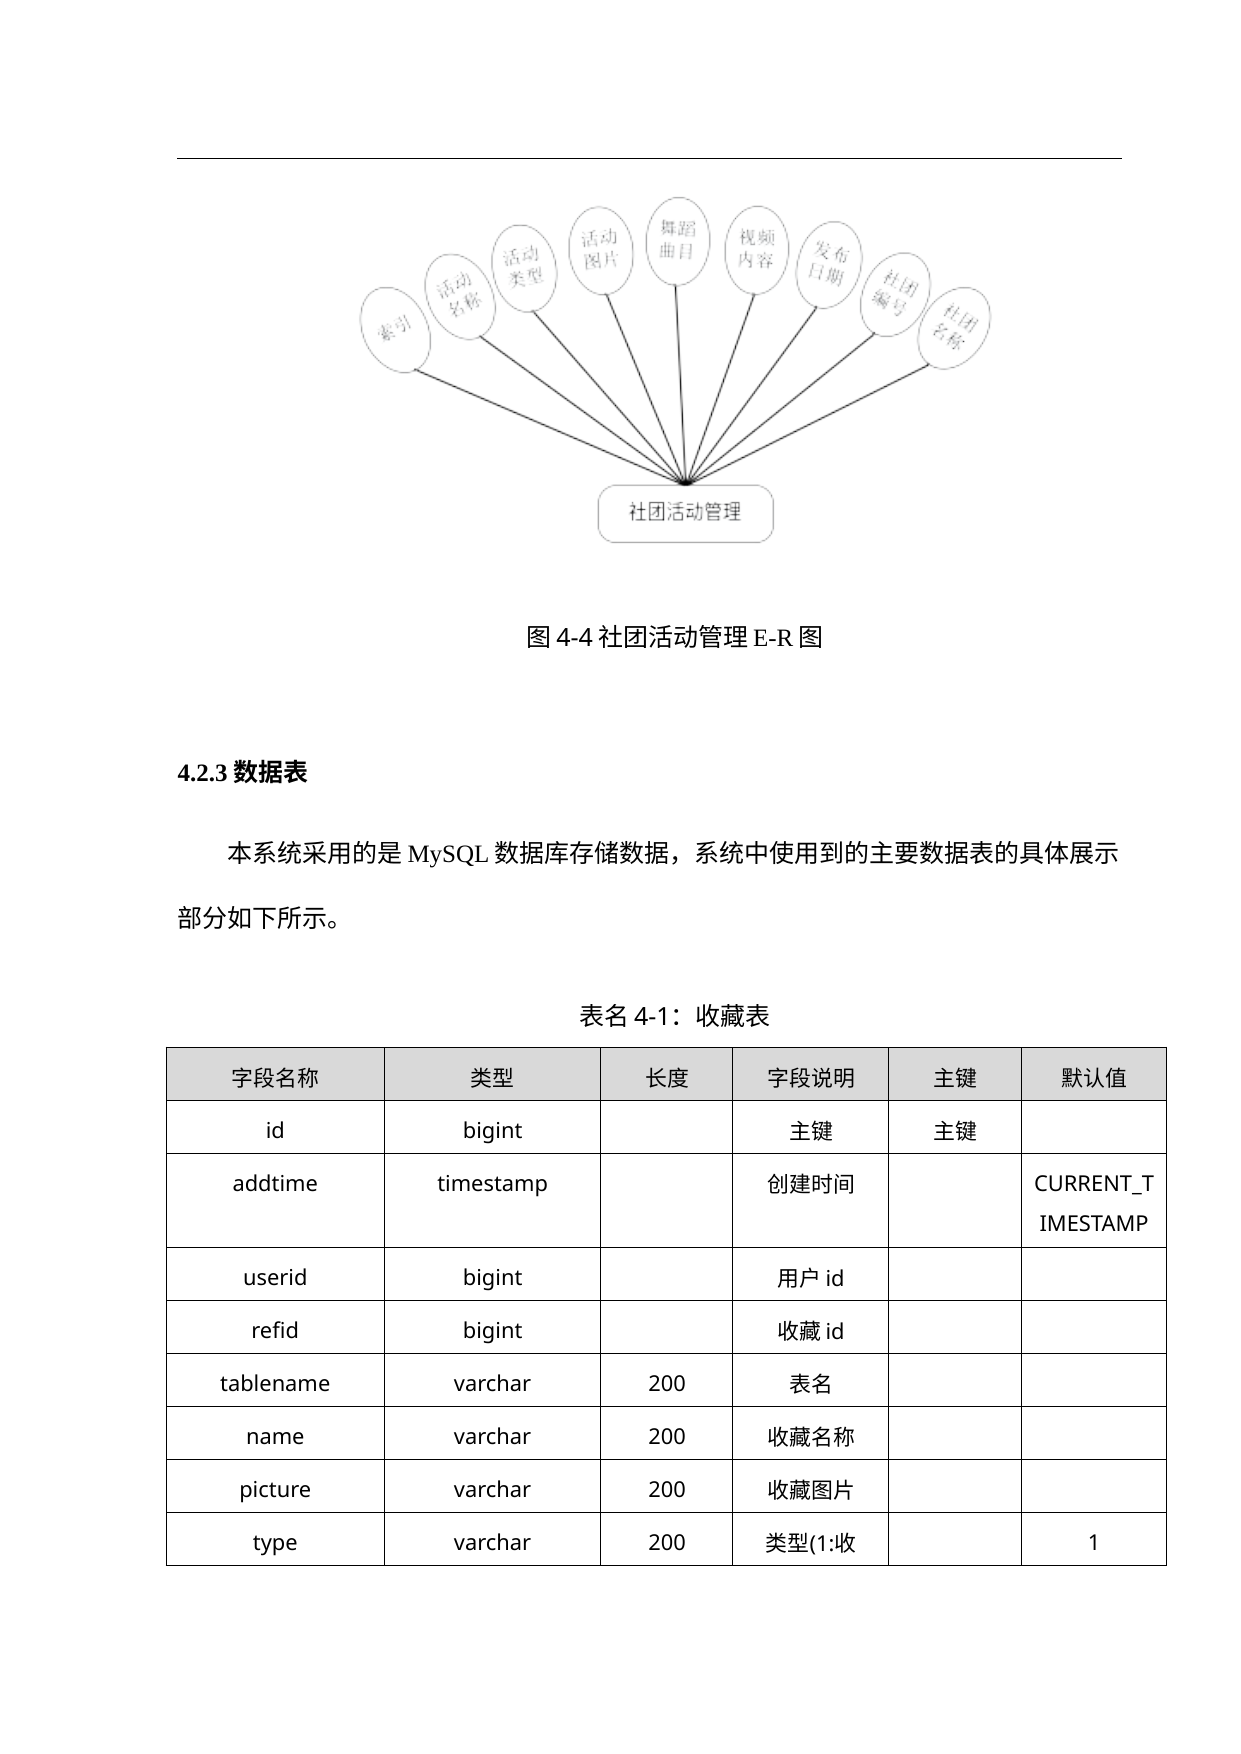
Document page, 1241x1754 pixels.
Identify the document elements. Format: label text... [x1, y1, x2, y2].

table_cell [889, 1248, 1021, 1300]
table_cell 1 [1022, 1513, 1166, 1565]
table_cell varchar [385, 1513, 600, 1565]
table_cell 创建时间 [733, 1154, 888, 1247]
text 表名4-1：收藏表 [177, 982, 1122, 1047]
table_cell [889, 1460, 1021, 1512]
table_cell CURRENT_TIMESTAMP [1022, 1154, 1166, 1247]
table_cell [1022, 1460, 1166, 1512]
table_cell varchar [385, 1407, 600, 1459]
table_cell 主键 [889, 1101, 1021, 1153]
text 图4-4社团活动管理E-R图 [177, 603, 1122, 668]
table_cell picture [167, 1460, 384, 1512]
table_cell 200 [601, 1354, 732, 1406]
table_cell 收藏id [733, 1301, 888, 1353]
table_header 长度 [601, 1048, 732, 1100]
table_cell addtime [167, 1154, 384, 1247]
table_cell [1022, 1301, 1166, 1353]
table_cell id [167, 1101, 384, 1153]
table_cell varchar [385, 1354, 600, 1406]
table_cell 200 [601, 1407, 732, 1459]
table_cell userid [167, 1248, 384, 1300]
table_cell 收藏图片 [733, 1460, 888, 1512]
table_cell [1022, 1248, 1166, 1300]
table_header 默认值 [1022, 1048, 1166, 1100]
table_cell [1022, 1354, 1166, 1406]
table_cell [889, 1513, 1021, 1565]
table_cell [889, 1407, 1021, 1459]
table_cell name [167, 1407, 384, 1459]
table_cell 用户id [733, 1248, 888, 1300]
table_cell bigint [385, 1248, 600, 1300]
table_header 字段说明 [733, 1048, 888, 1100]
table_cell 表名 [733, 1354, 888, 1406]
table_header 类型 [385, 1048, 600, 1100]
table_cell 200 [601, 1460, 732, 1512]
text 本系统采用的是MySQL数据库存储数据，系统中使用到的主要数据表的具体展示部分如下所示。 [177, 819, 1122, 949]
table_cell 主键 [733, 1101, 888, 1153]
table_cell tablename [167, 1354, 384, 1406]
table_cell 200 [601, 1513, 732, 1565]
table_cell refid [167, 1301, 384, 1353]
table_cell [889, 1354, 1021, 1406]
table_cell 类型(1:收藏,21:赞,22:踩) [733, 1513, 888, 1565]
table_cell [601, 1301, 732, 1353]
table_cell [601, 1101, 732, 1153]
table_cell timestamp [385, 1154, 600, 1247]
table_cell varchar [385, 1460, 600, 1512]
table_cell 收藏名称 [733, 1407, 888, 1459]
table_header 字段名称 [167, 1048, 384, 1100]
table_cell [1022, 1407, 1166, 1459]
table_cell [889, 1301, 1021, 1353]
subtitle 4.2.3 数据表 [177, 738, 1122, 803]
table_cell [889, 1154, 1021, 1247]
table_header 主键 [889, 1048, 1021, 1100]
table_cell type [167, 1513, 384, 1565]
table_cell [1022, 1101, 1166, 1153]
table_cell bigint [385, 1101, 600, 1153]
table_cell bigint [385, 1301, 600, 1353]
table_cell [601, 1154, 732, 1247]
table_cell [601, 1248, 732, 1300]
